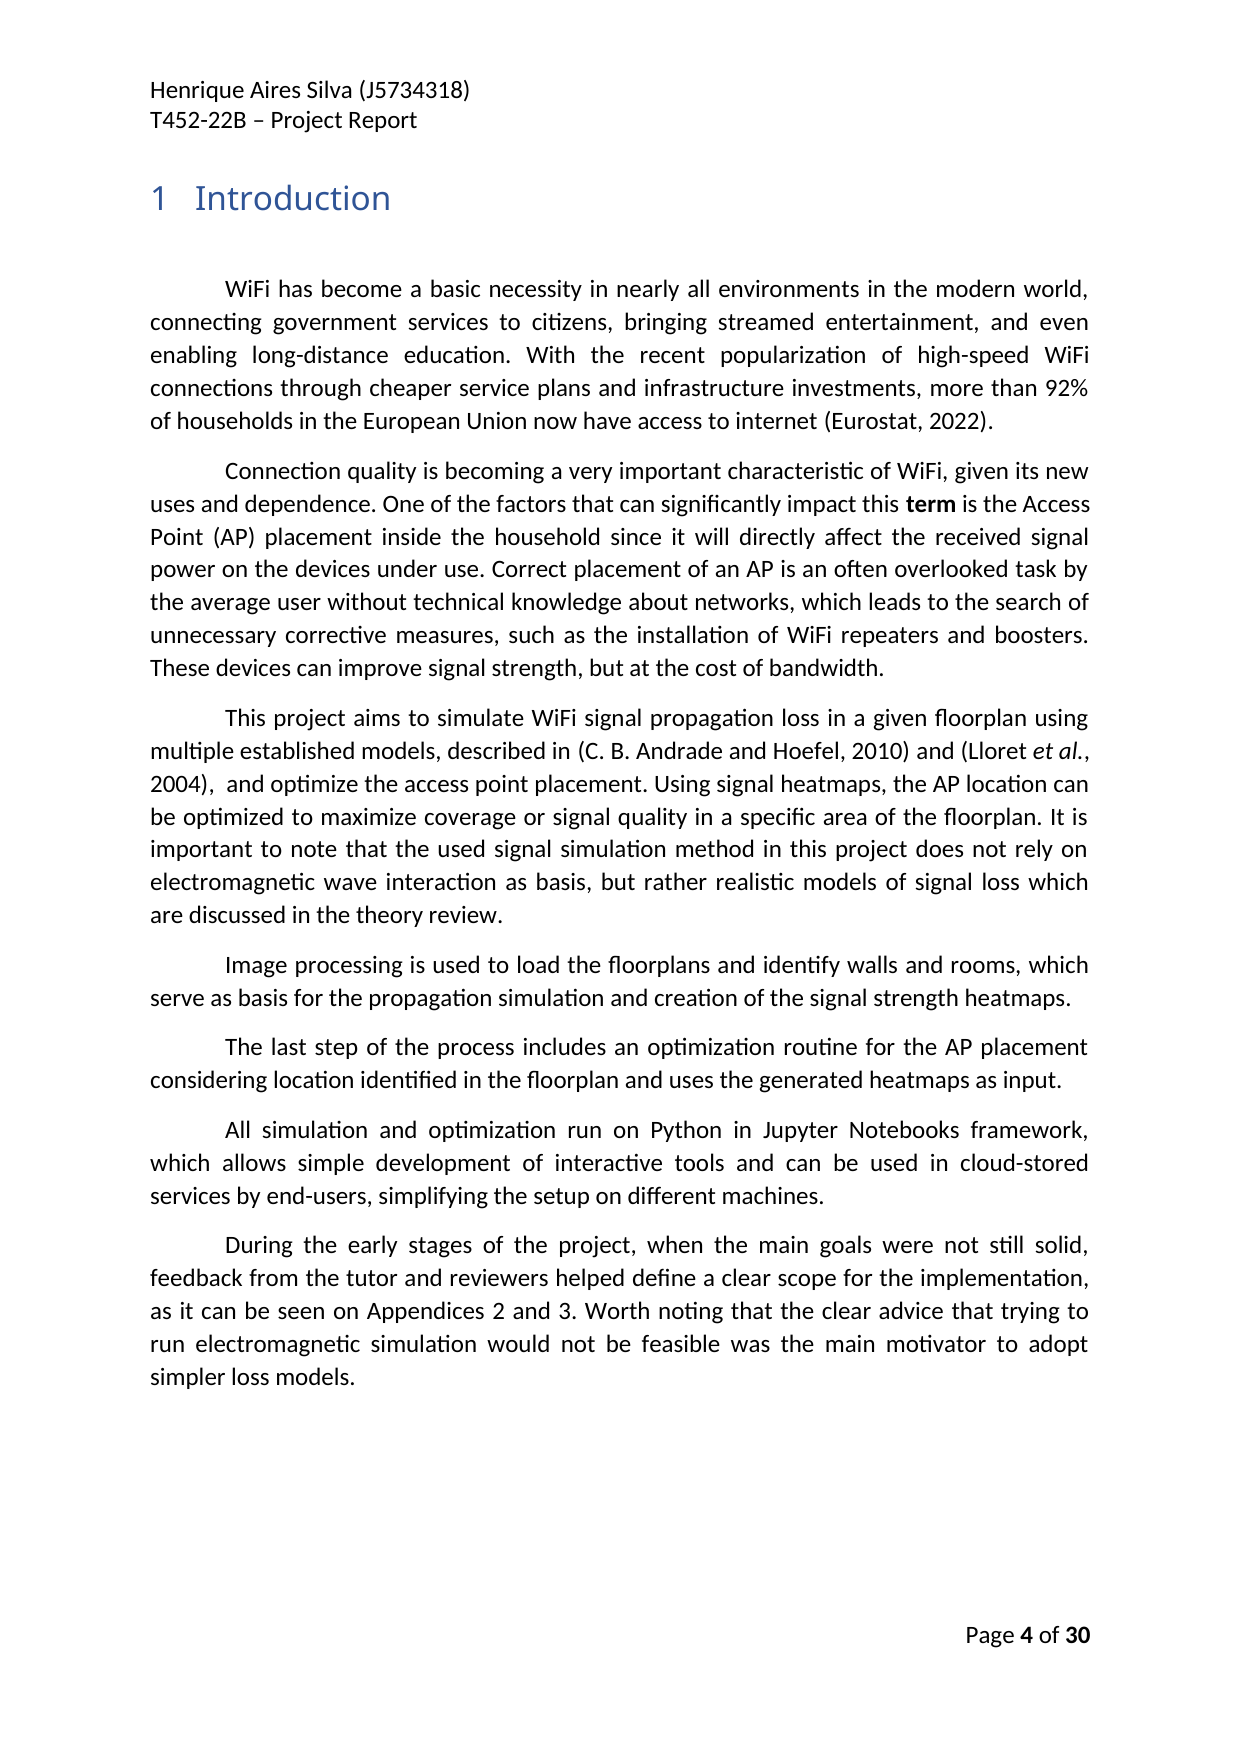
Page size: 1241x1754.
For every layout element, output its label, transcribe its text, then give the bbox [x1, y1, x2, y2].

text Image processing is used to load the floorplans and identify walls and rooms, which serve as basis for the propagation simulation and creation of the signal strength heatmaps. [150, 949, 1090, 1012]
text WiFi has become a basic necessity in nearly all environments in the modern world, connecting government services to citizens, bringing streamed entertainment, and even enabling long-distance education. With the recent popularization of high-speed WiFi connections through cheaper service plans and infrastructure investments, more than 92% of households in the European Union now have access to internet (Eurostat, 2022). [150, 273, 1090, 436]
text All simulation and optimization run on Python in Jupyter Notebooks framework, which allows simple development of interactive tools and can be used in cloud-stored services by end-users, simplifying the setup on different machines. [150, 1114, 1090, 1210]
text This project aims to simulate WiFi signal propagation loss in a given floorplan using multiple established models, described in (C. B. Andrade and Hoefel, 2010) and (Lloret et al., 2004), and optimize the access point placement. Using signal heatmaps, the AP location can be optimized to maximize coverage or signal quality in a specific area of the floorplan. It is important to note that the used signal simulation method in this project does not rely on electromagnetic wave interaction as basis, but rather realistic models of signal loss which are discussed in the theory review. [150, 702, 1090, 930]
text Connection quality is becoming a very important characteristic of WiFi, given its new uses and dependence. One of the factors that can significantly impact this term is the Access Point (AP) placement inside the household since it will directly affect the received signal power on the devices under use. Correct placement of an AP is an often overlooked task by the average user without technical knowledge about networks, which leads to the search of unnecessary corrective measures, such as the installation of WiFi repeaters and boosters. These devices can improve signal strength, but at the cost of bandwidth. [150, 455, 1090, 683]
subtitle Introduction [150, 175, 1090, 220]
text During the early stages of the project, when the main goals were not still solid, feedback from the tutor and reviewers helped define a clear scope for the implementation, as it can be seen on Appendices 2 and 3. Worth noting that the clear advice that trying to run electromagnetic simulation would not be feasible was the main motivator to adopt simpler loss models. [150, 1229, 1090, 1392]
text The last step of the process includes an optimization routine for the AP placement considering location identified in the floorplan and uses the generated heatmaps as input. [150, 1031, 1090, 1095]
